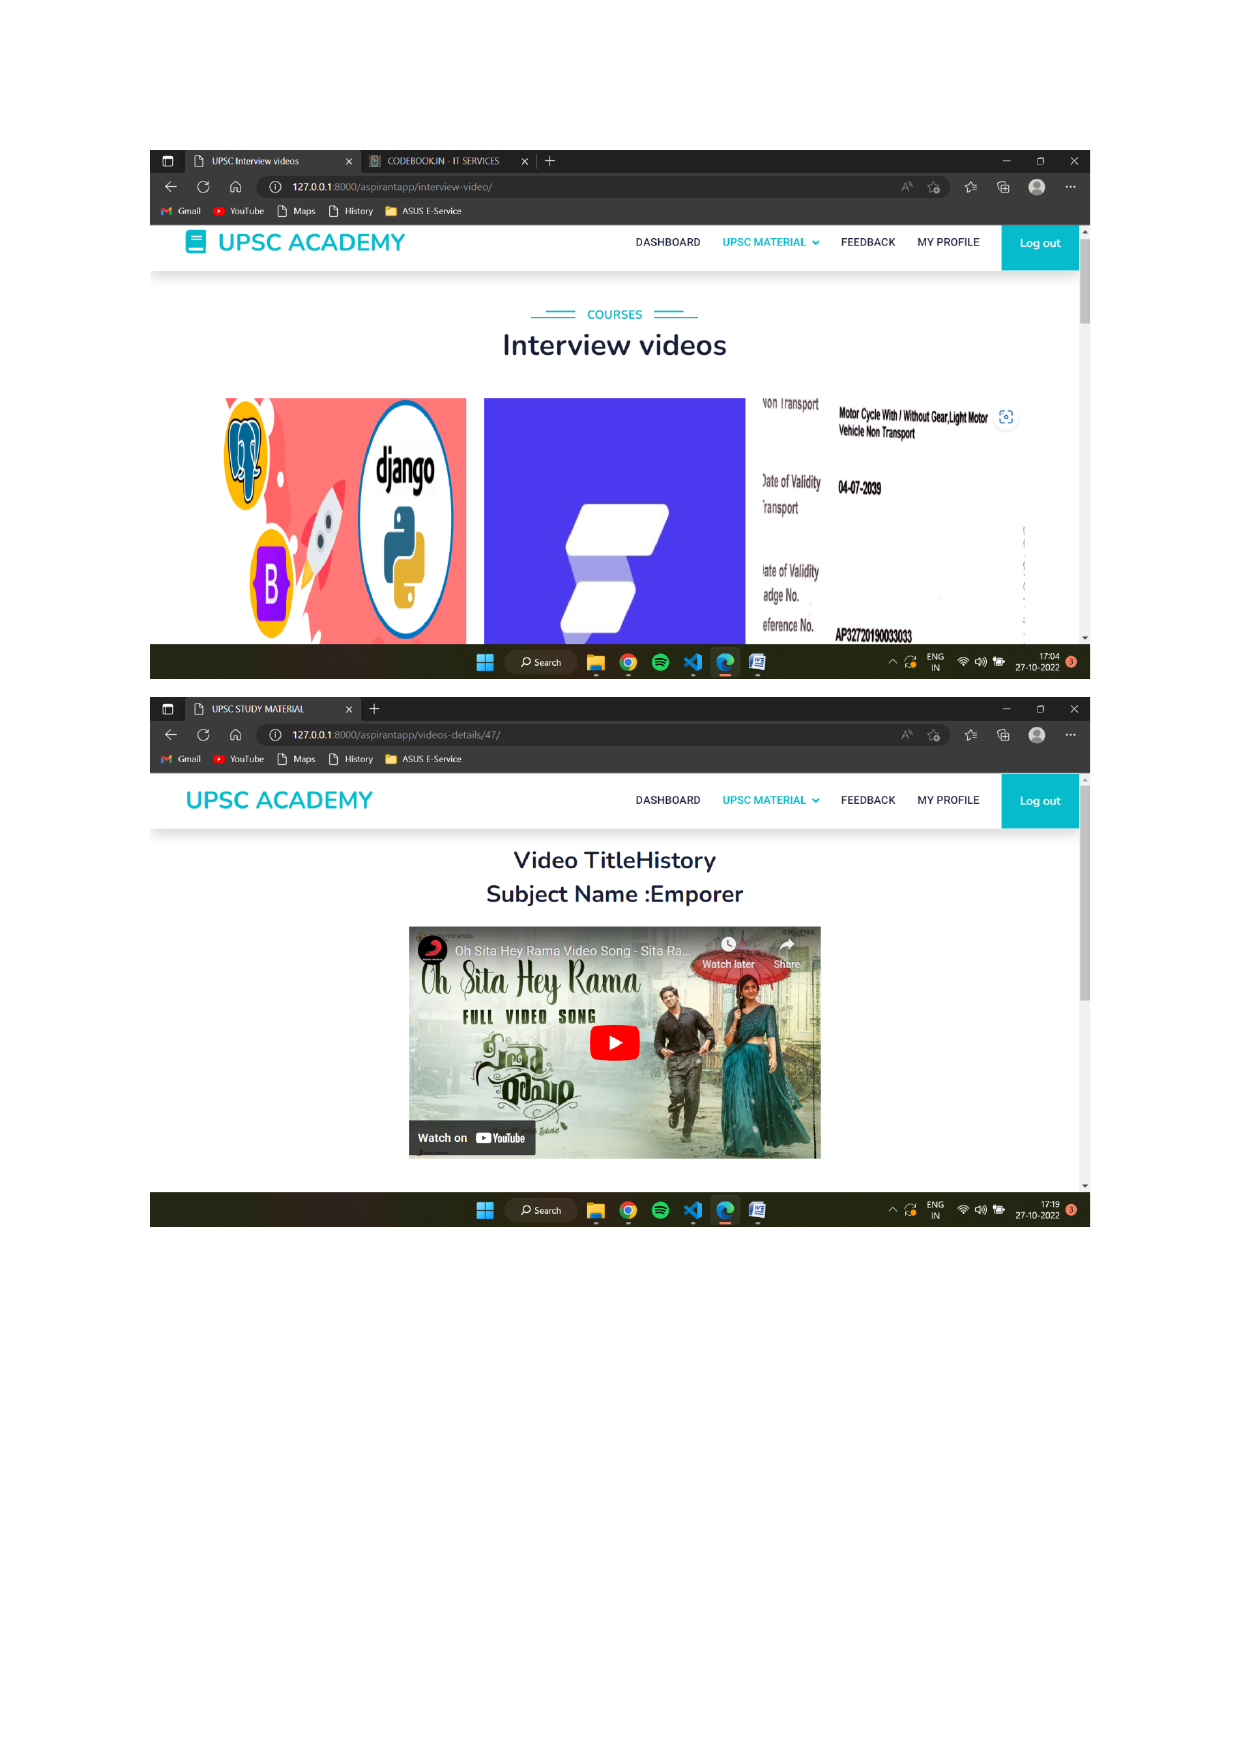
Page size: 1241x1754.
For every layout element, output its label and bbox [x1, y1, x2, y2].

picture [150, 150, 1091, 679]
picture [150, 697, 1091, 1227]
